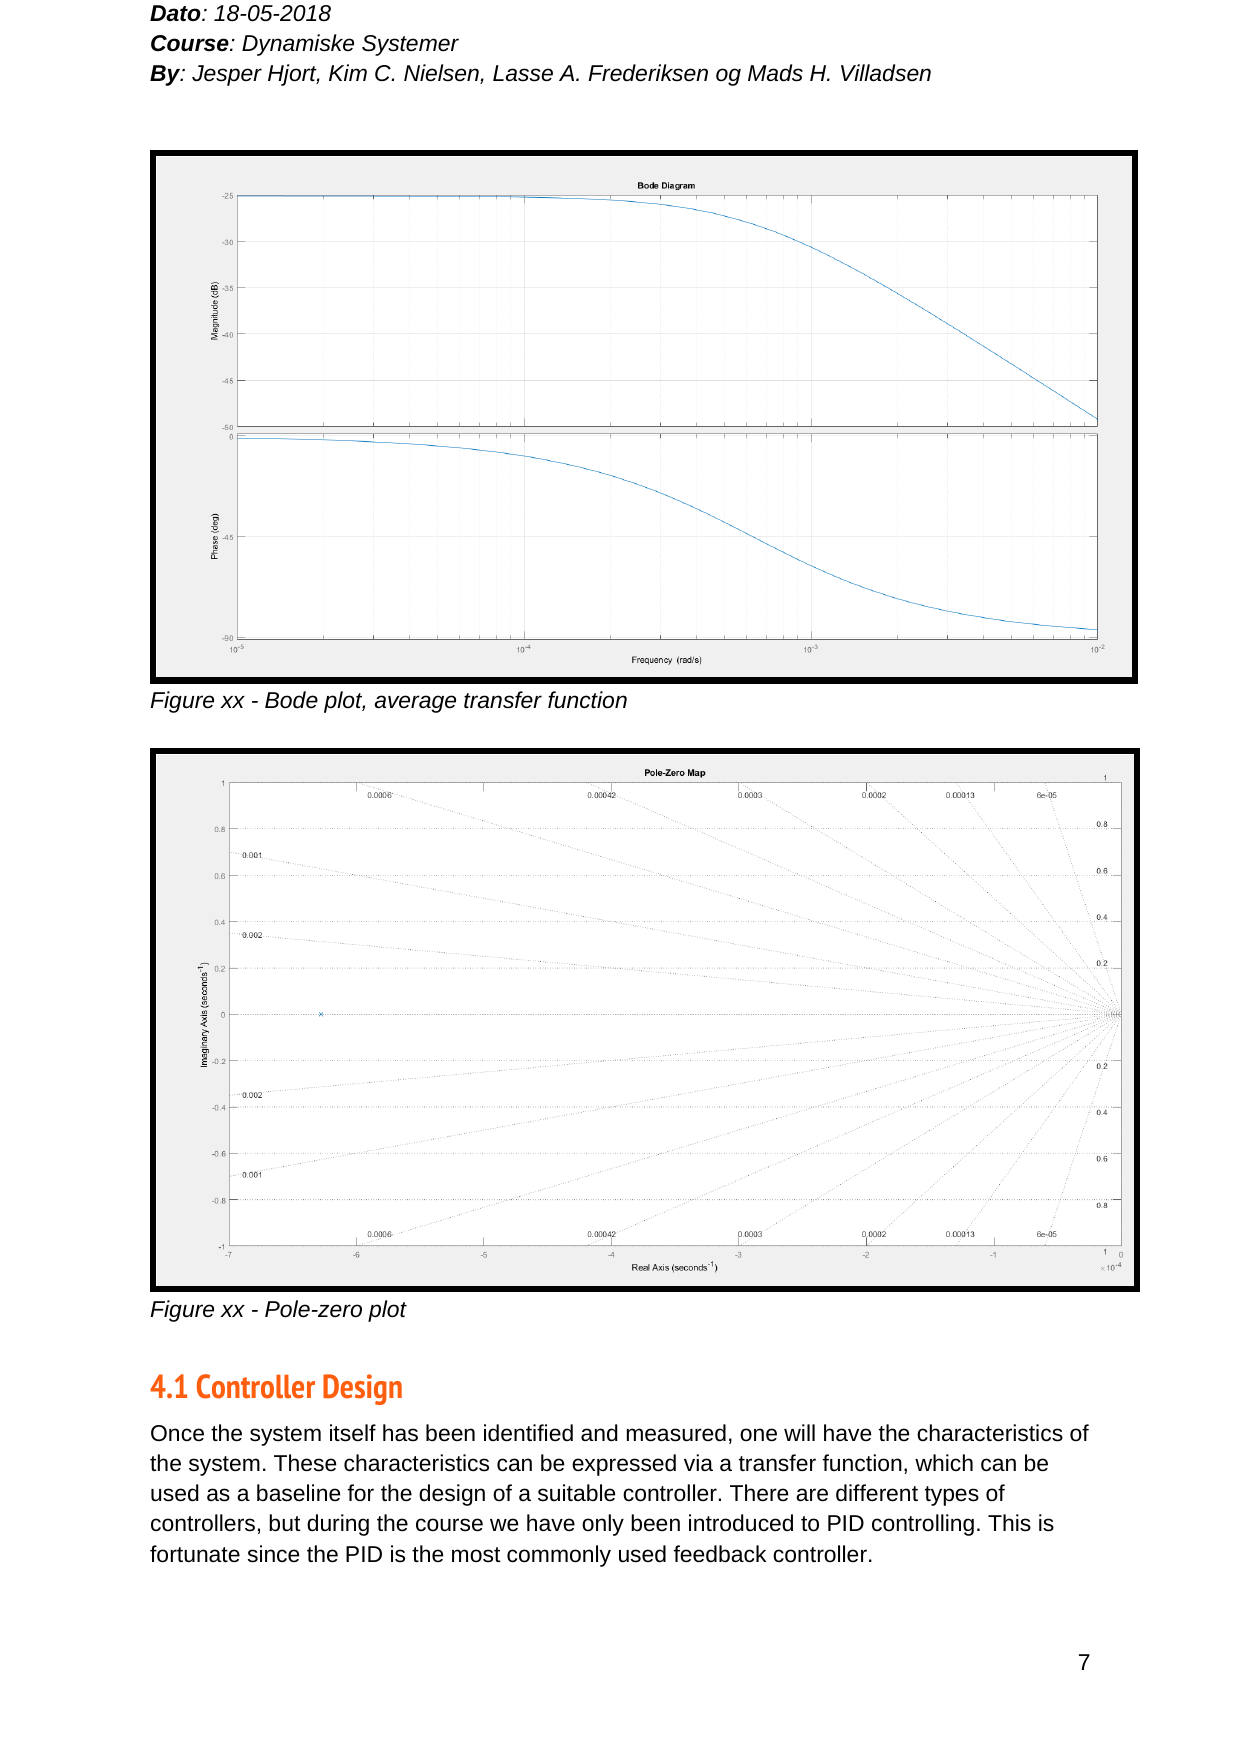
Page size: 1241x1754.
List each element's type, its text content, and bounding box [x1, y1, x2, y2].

subtitle 4.1 Controller Design [150, 1364, 1090, 1407]
text Once the system itself has been identified and measured, one will have the characteristics of the system. These characteristics can be expressed via a transfer function, which can be used as a baseline for the design of a suitable controller. There are different types of controllers, but during the course we have only been introduced to PID controlling. This is fortunate since the PID is the most commonly used feedback controller. [150, 1420, 1090, 1567]
picture [156, 754, 1134, 1286]
picture [156, 156, 1132, 677]
text Figure xx - Bode plot, average transfer function [150, 687, 1090, 714]
text Figure xx - Pole-zero plot [150, 1296, 1090, 1323]
